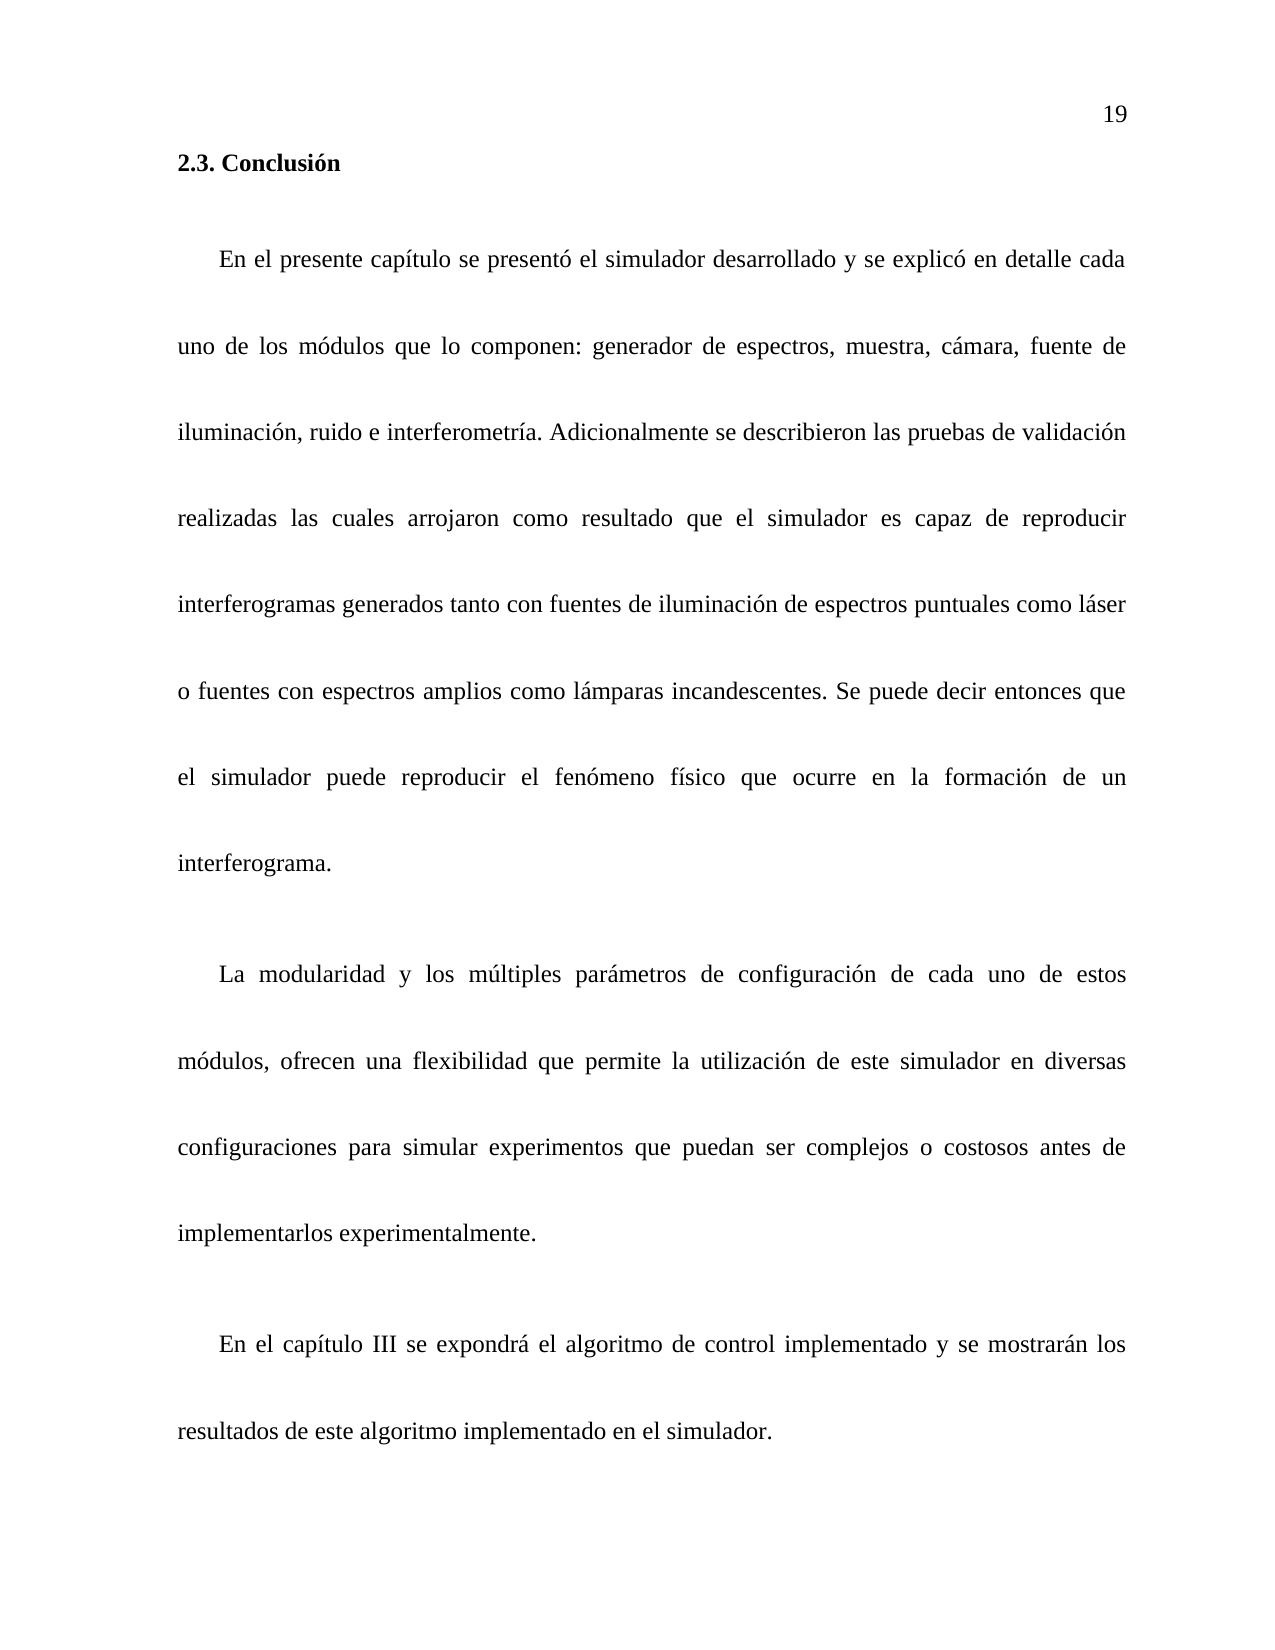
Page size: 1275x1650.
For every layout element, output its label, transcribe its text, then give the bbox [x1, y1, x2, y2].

text En el presente capítulo se presentó el simulador desarrollado y se explicó en detalle cada uno de los módulos que lo componen: generador de espectros, muestra, cámara, fuente de iluminación, ruido e interferometría. Adicionalmente se describieron las pruebas de validación realizadas las cuales arrojaron como resultado que el simulador es capaz de reproducir interferogramas generados tanto con fuentes de iluminación de espectros puntuales como láser o fuentes con espectros amplios como lámparas incandescentes. Se puede decir entonces que el simulador puede reproducir el fenómeno físico que ocurre en la formación de un interferograma. [177, 216, 1127, 877]
subtitle Conclusión [177, 148, 1127, 176]
text La modularidad y los múltiples parámetros de configuración de cada uno de estos módulos, ofrecen una flexibilidad que permite la utilización de este simulador en diversas configuraciones para simular experimentos que puedan ser complejos o costosos antes de implementarlos experimentalmente. [177, 931, 1127, 1247]
text En el capítulo III se expondrá el algoritmo de control implementado y se mostrarán los resultados de este algoritmo implementado en el simulador. [177, 1301, 1127, 1444]
